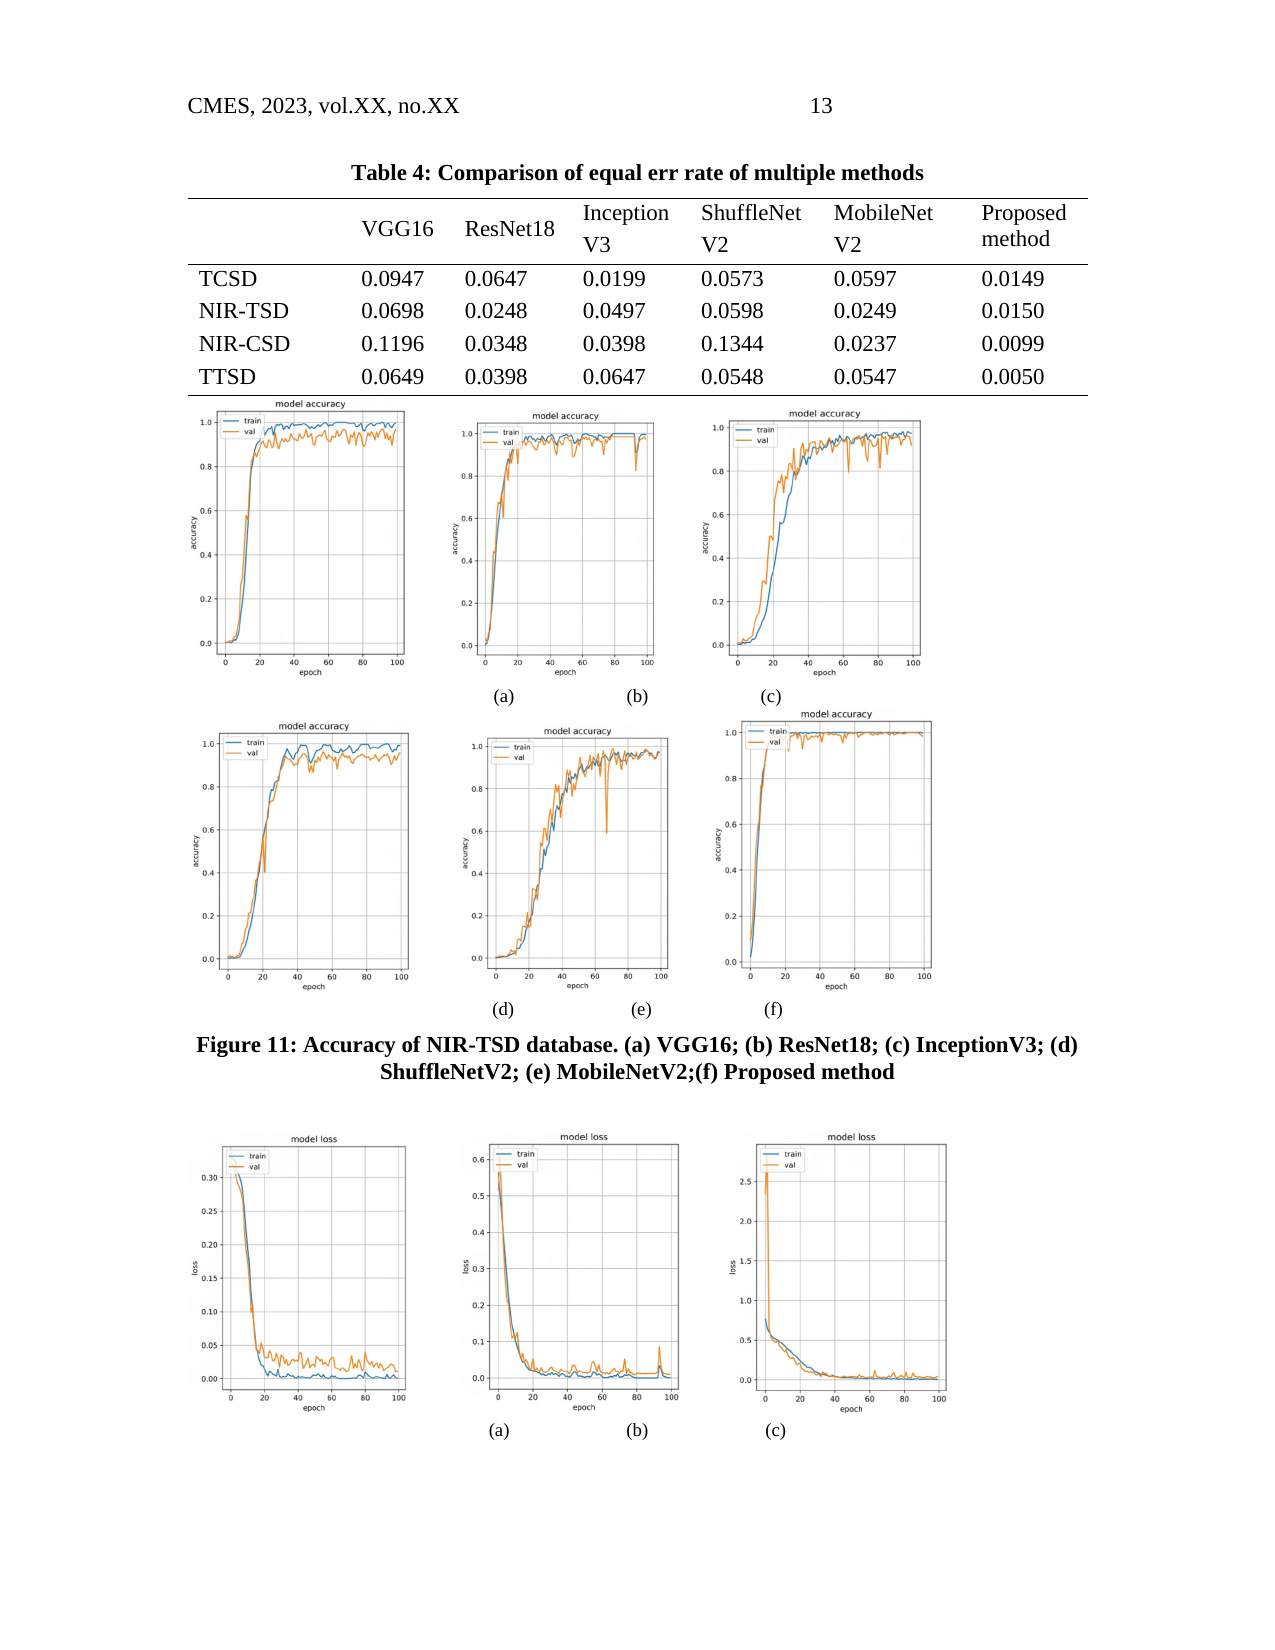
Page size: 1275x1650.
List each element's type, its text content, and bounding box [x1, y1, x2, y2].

table_cell TCSD [188, 265, 350, 297]
table_cell 0.1196 [350, 330, 453, 363]
table_cell 0.0398 [453, 363, 571, 395]
table_header ResNet18 [453, 199, 571, 264]
table_header Inception V3 [571, 199, 689, 264]
table_header MobileNet V2 [823, 199, 970, 264]
table_cell 0.0947 [350, 265, 453, 297]
table_header VGG16 [350, 199, 453, 264]
table_cell NIR-CSD [188, 330, 350, 363]
table_cell 0.0497 [571, 298, 689, 330]
table_cell 0.0199 [571, 265, 689, 297]
table_cell 0.0573 [690, 265, 822, 297]
table_cell TTSD [188, 363, 350, 395]
table_cell 0.0398 [571, 330, 689, 363]
table_cell 0.0099 [970, 330, 1087, 363]
table_cell 0.0598 [690, 298, 822, 330]
table_cell 0.0647 [453, 265, 571, 297]
table_cell 0.0050 [970, 363, 1087, 395]
text (d) (e) (f) [187, 997, 1087, 1019]
table_cell 0.0348 [453, 330, 571, 363]
text Figure 11: Accuracy of NIR-TSD database. (a) VGG16; (b) ResNet18; (c) InceptionV3; (d) ShuffleNetV2; (e) MobileNetV2;(f) Proposed method [187, 1031, 1087, 1084]
table_cell 0.0249 [823, 298, 970, 330]
table_header Proposed method [970, 199, 1087, 264]
text Table 4: Comparison of equal err rate of multiple methods [187, 159, 1087, 185]
table_header ShuffleNet V2 [690, 199, 822, 264]
table_cell 0.0647 [571, 363, 689, 395]
table_cell 0.0149 [970, 265, 1087, 297]
table_cell 0.0150 [970, 298, 1087, 330]
table_cell 0.0548 [690, 363, 822, 395]
table_cell 0.0698 [350, 298, 453, 330]
text (a) (b) (c) [187, 685, 1087, 707]
table_cell 0.0597 [823, 265, 970, 297]
table_cell 0.0237 [823, 330, 970, 363]
table_cell 0.1344 [690, 330, 822, 363]
table_cell 0.0248 [453, 298, 571, 330]
table_cell 0.0649 [350, 363, 453, 395]
text (a) (b) (c) [187, 1419, 1087, 1441]
table_header [188, 199, 350, 264]
table_cell 0.0547 [823, 363, 970, 395]
table_cell NIR-TSD [188, 298, 350, 330]
